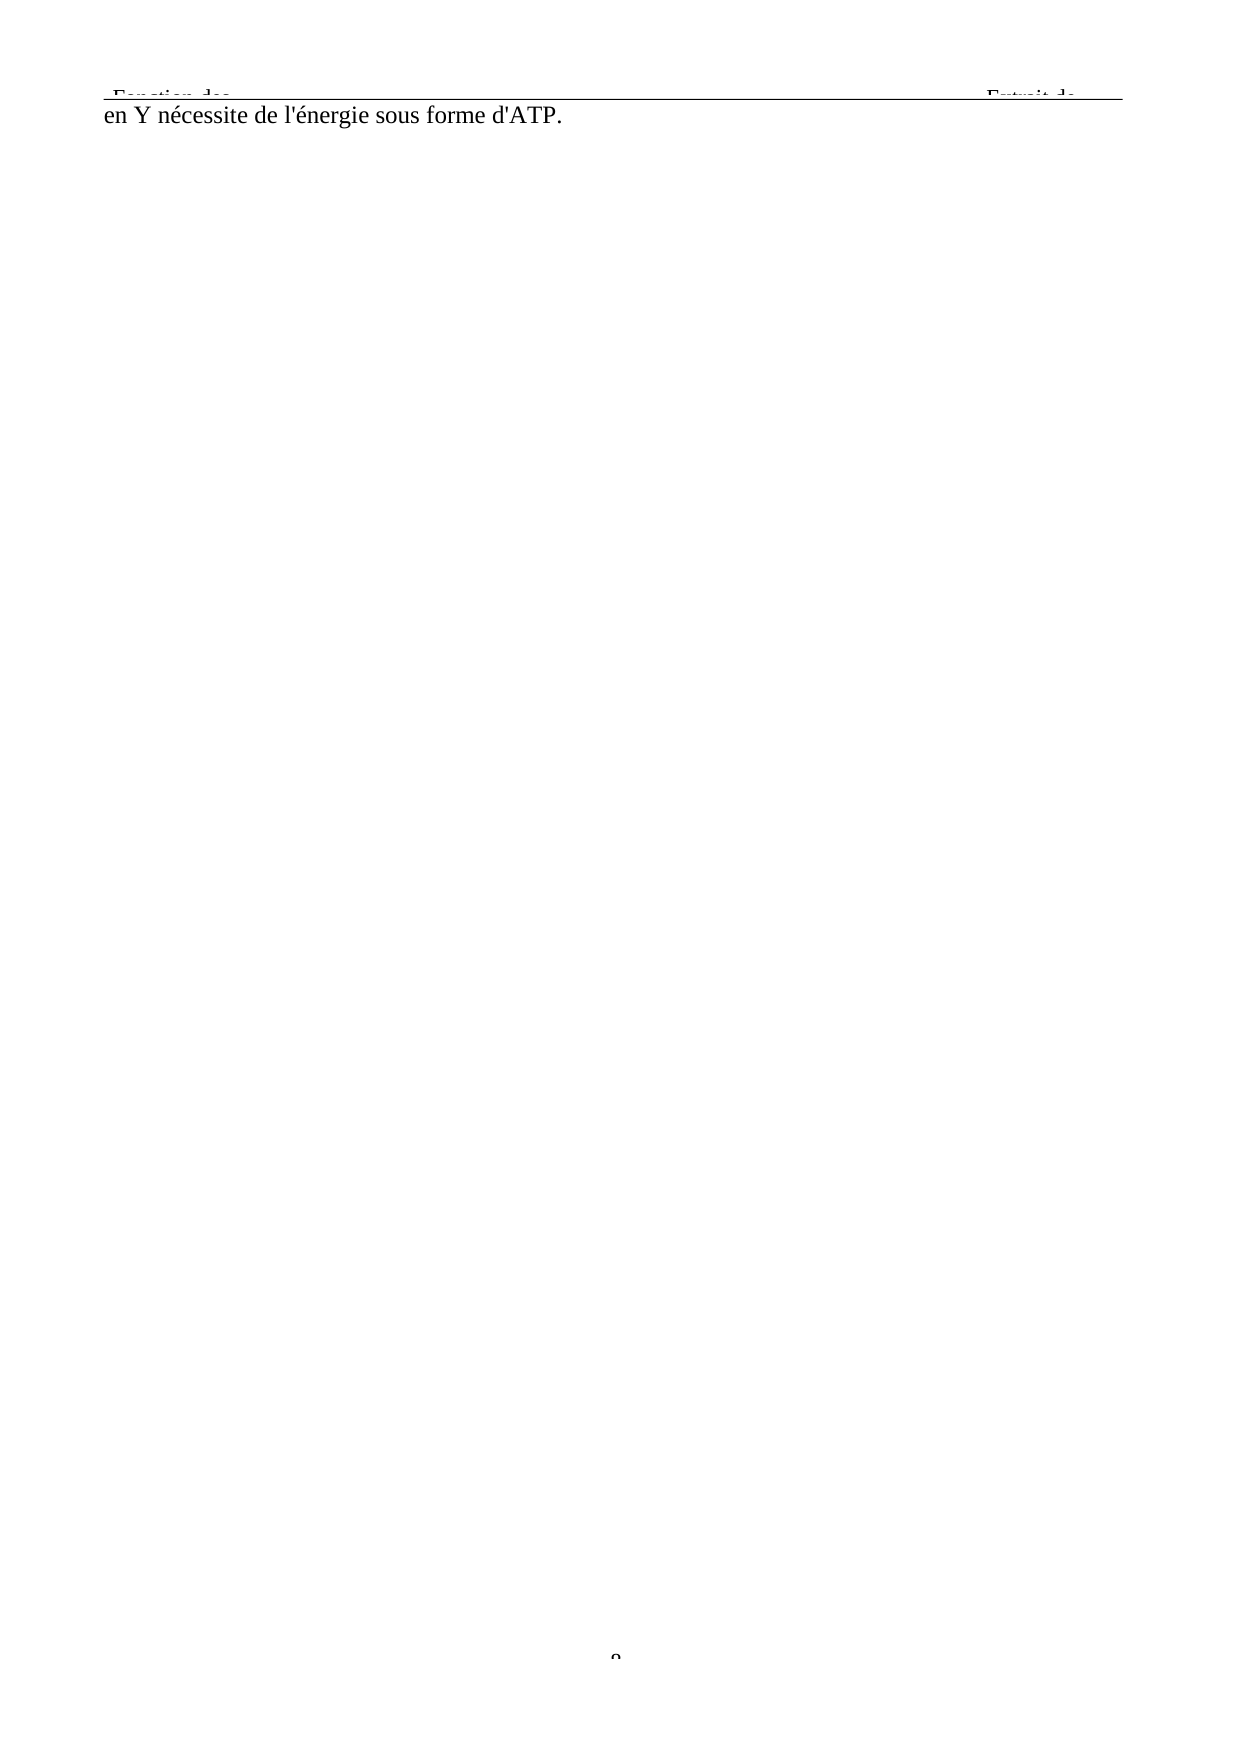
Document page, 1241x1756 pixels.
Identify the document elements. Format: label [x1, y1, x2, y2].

text [103, 100, 1122, 129]
